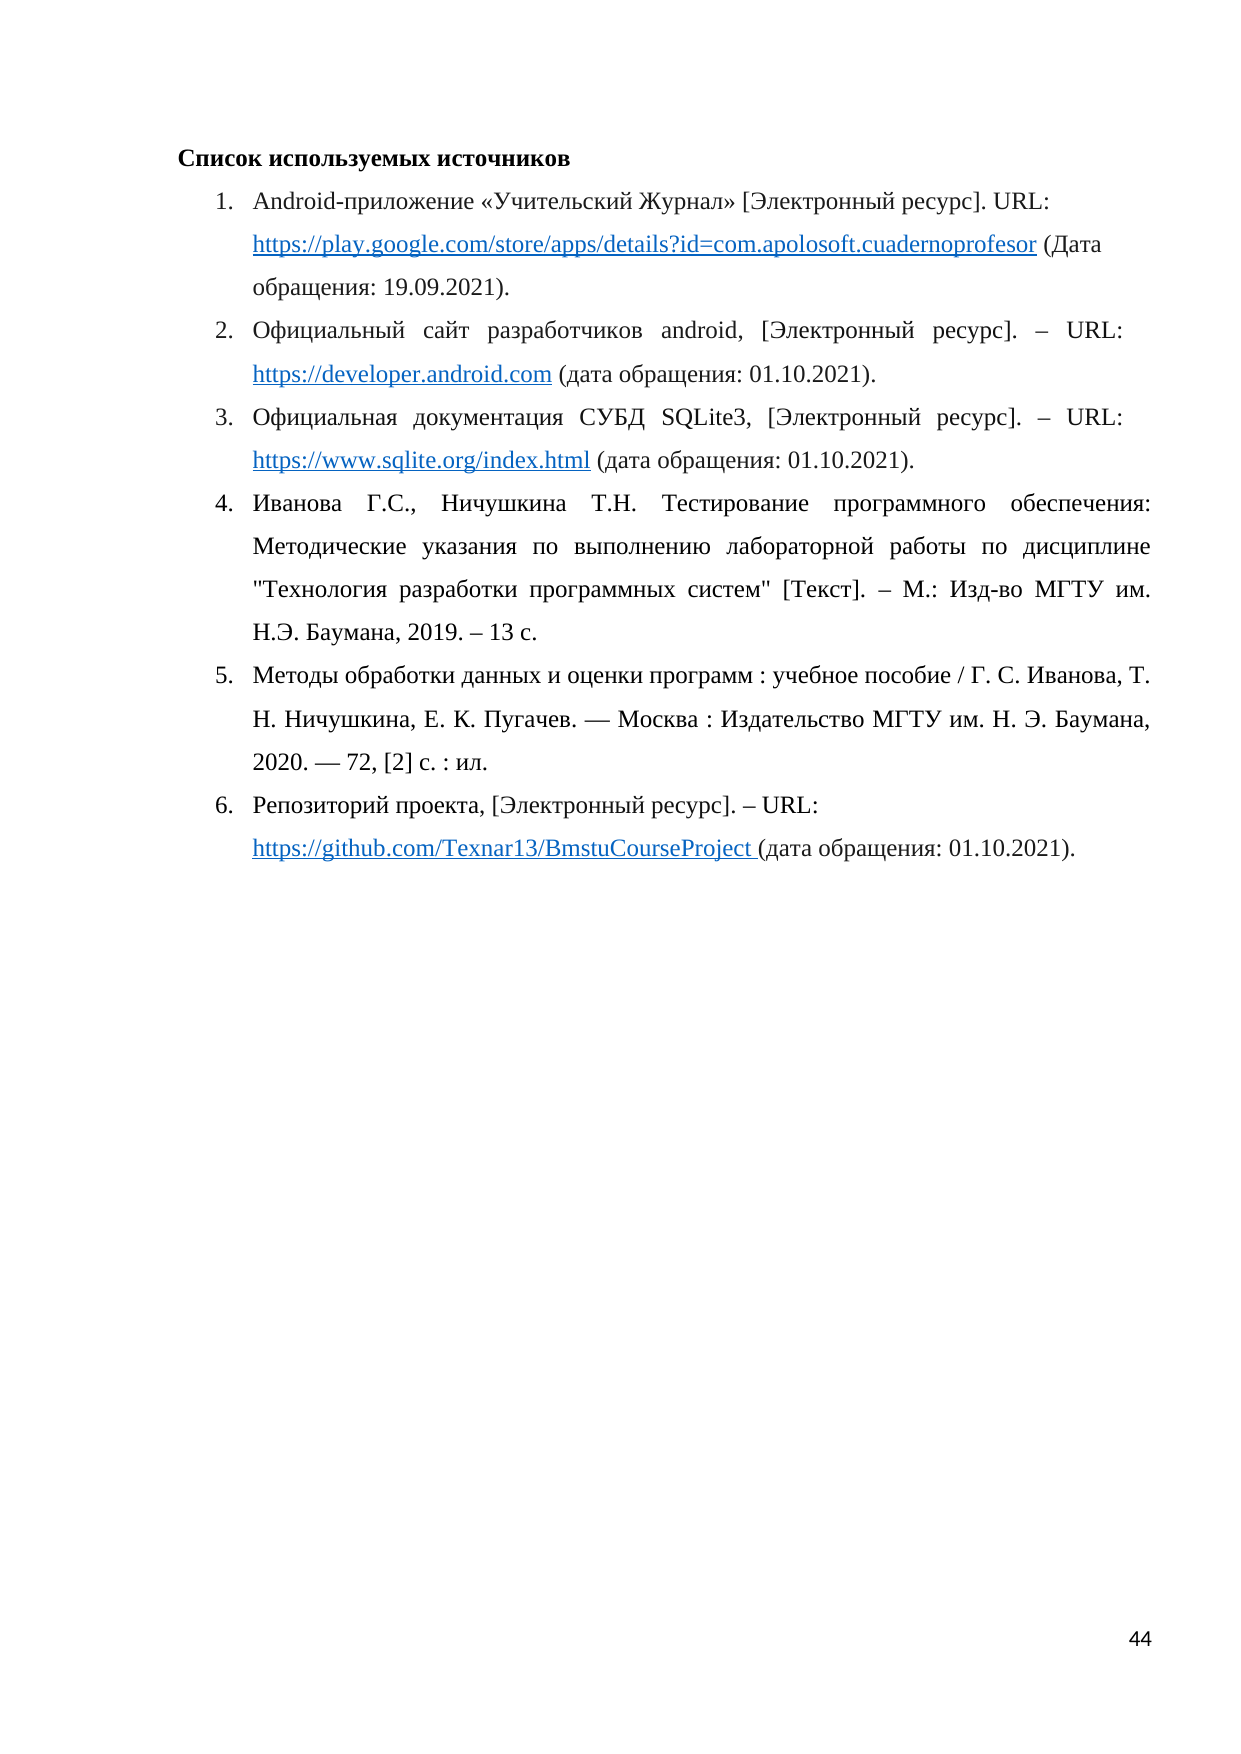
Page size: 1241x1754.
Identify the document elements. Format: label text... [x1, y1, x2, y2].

list Иванова Г.С., Ничушкина Т.Н. Тестирование программного обеспечения: Методические указания по выполнению лабораторной работы по дисциплине "Технология разработки программных систем" [Текст]. – М.: Изд-во МГТУ им. Н.Э. Баумана, 2019. – 13 с. [215, 488, 1152, 646]
list Официальный сайт разработчиков android, [Электронный ресурс]. – URL: https://developer.android.com (дата обращения: 01.10.2021). [215, 316, 1123, 387]
subtitle Список используемых источников [177, 143, 1152, 172]
list Официальная документация СУБД SQLite3, [Электронный ресурс]. – URL: https://www.sqlite.org/index.html (дата обращения: 01.10.2021). [215, 402, 1123, 474]
list Android-приложение «Учительский Журнал» [Электронный ресурс]. URL: https://play.google.com/store/apps/details?id=com.apolosoft.cuadernoprofesor (Дата обращения: 19.09.2021). [215, 186, 1152, 301]
list Методы обработки данных и оценки программ : учебное пособие / Г. С. Иванова, Т. Н. Ничушкина, Е. К. Пугачев. — Москва : Издательство МГТУ им. Н. Э. Баумана, 2020. — 72, [2] с. : ил. [215, 661, 1152, 776]
list Репозиторий проекта, [Электронный ресурс]. – URL: https://github.com/Texnar13/BmstuCourseProject (дата обращения: 01.10.2021). [215, 790, 1152, 862]
